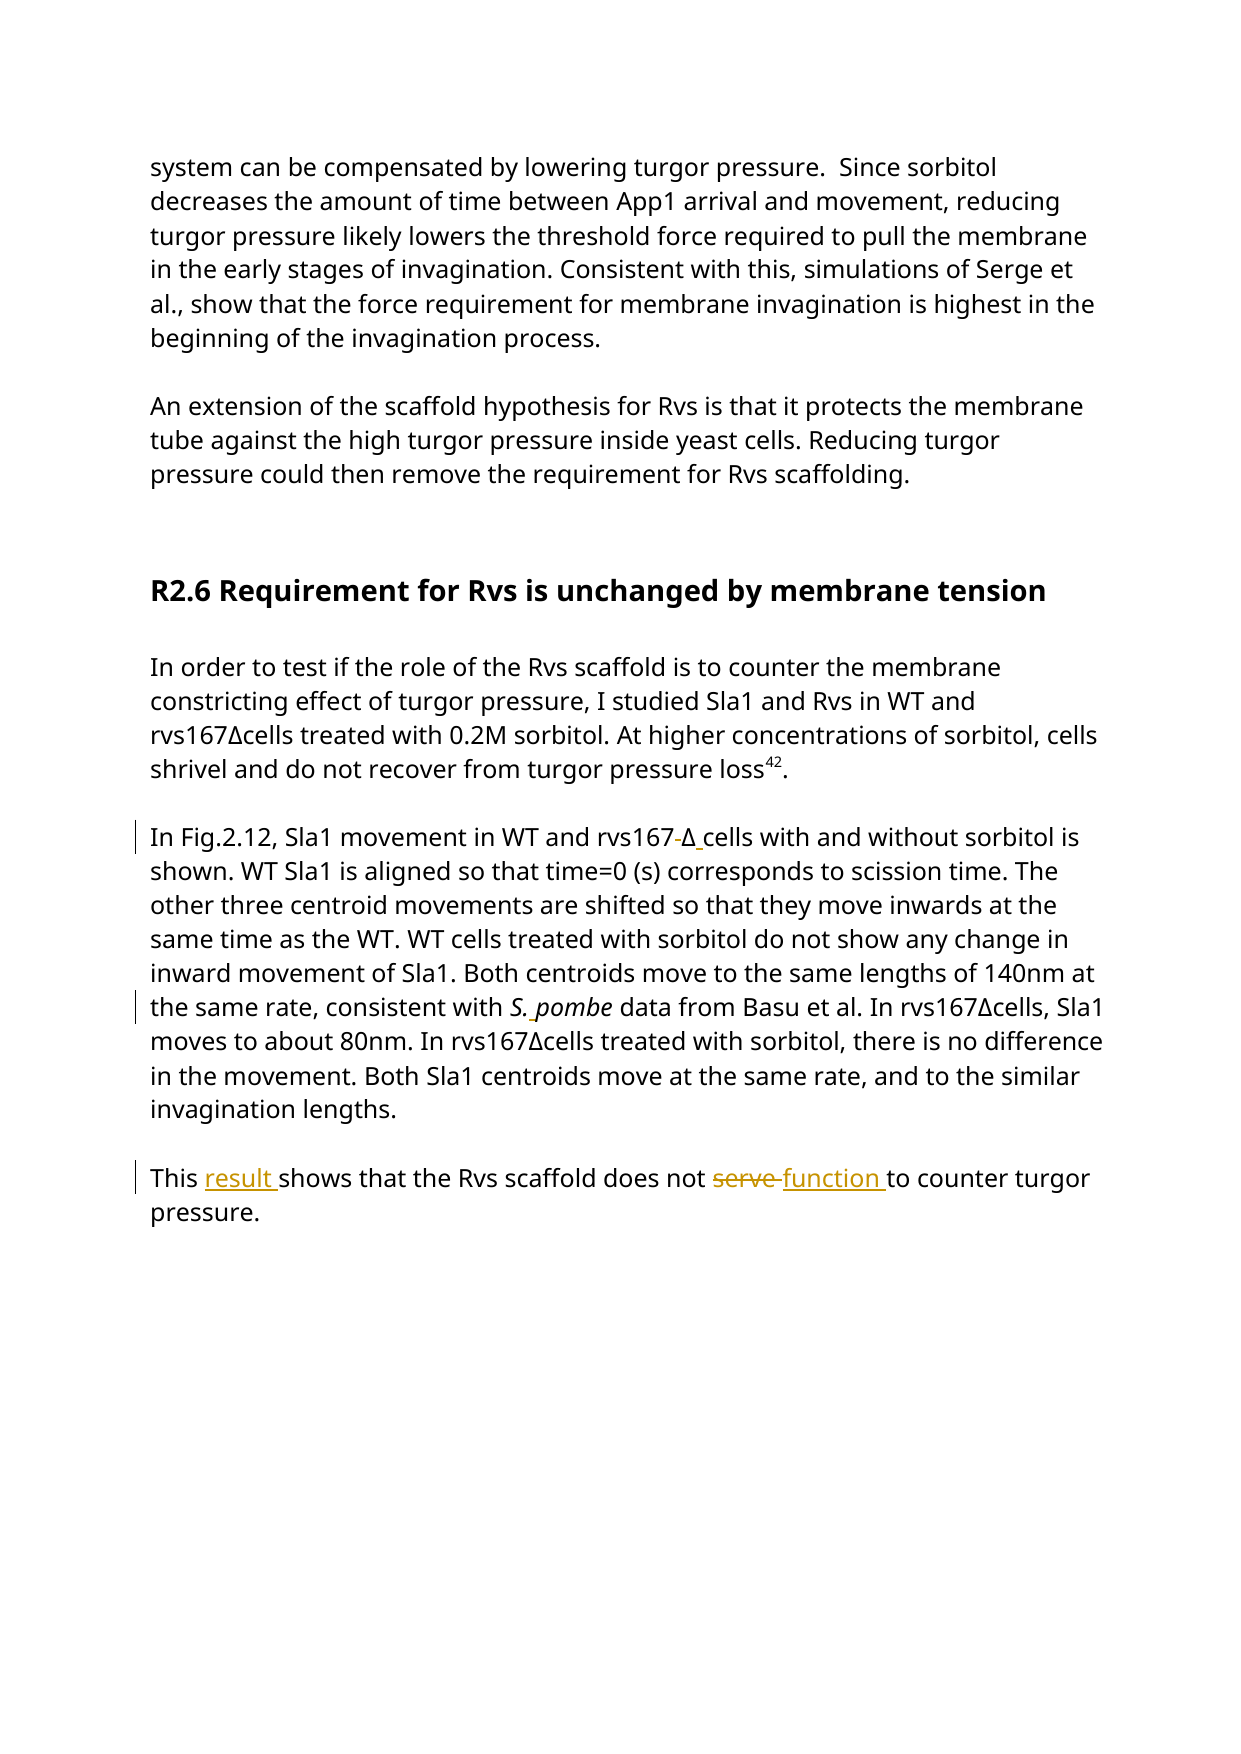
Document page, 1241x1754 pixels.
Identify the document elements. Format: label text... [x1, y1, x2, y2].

text An extension of the scaffold hypothesis for Rvs is that it protects the membrane tube against the high turgor pressure inside yeast cells. Reducing turgor pressure could then remove the requirement for Rvs scaffolding. [150, 388, 1110, 491]
text R2.6 Requirement for Rvs is unchanged by membrane tension [150, 570, 1110, 610]
text In order to test if the role of the Rvs scaffold is to counter the membrane constricting effect of turgor pressure, I studied Sla1 and Rvs in WT and rvs167Δcells treated with 0.2M sorbitol. At higher concentrations of sorbitol, cells shrivel and do not recover from turgor pressure loss42. [150, 649, 1110, 786]
text This shows that the Rvs scaffold does not to counter turgor pressure. [150, 1160, 1110, 1228]
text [150, 150, 1110, 354]
text In Fig.2.12, Sla1 movement in WT and rvs167Δcells with and without sorbitol is shown. WT Sla1 is aligned so that time=0 (s) corresponds to scission time. The other three centroid movements are shifted so that they move inwards at the same time as the WT. WT cells treated with sorbitol do not show any change in inward movement of Sla1. Both centroids move to the same lengths of 140nm at the same rate, consistent with S.pombe data from Basu et al. In rvs167Δcells, Sla1 moves to about 80nm. In rvs167Δcells treated with sorbitol, there is no difference in the movement. Both Sla1 centroids move at the same rate, and to the similar invagination lengths. [150, 820, 1110, 1126]
